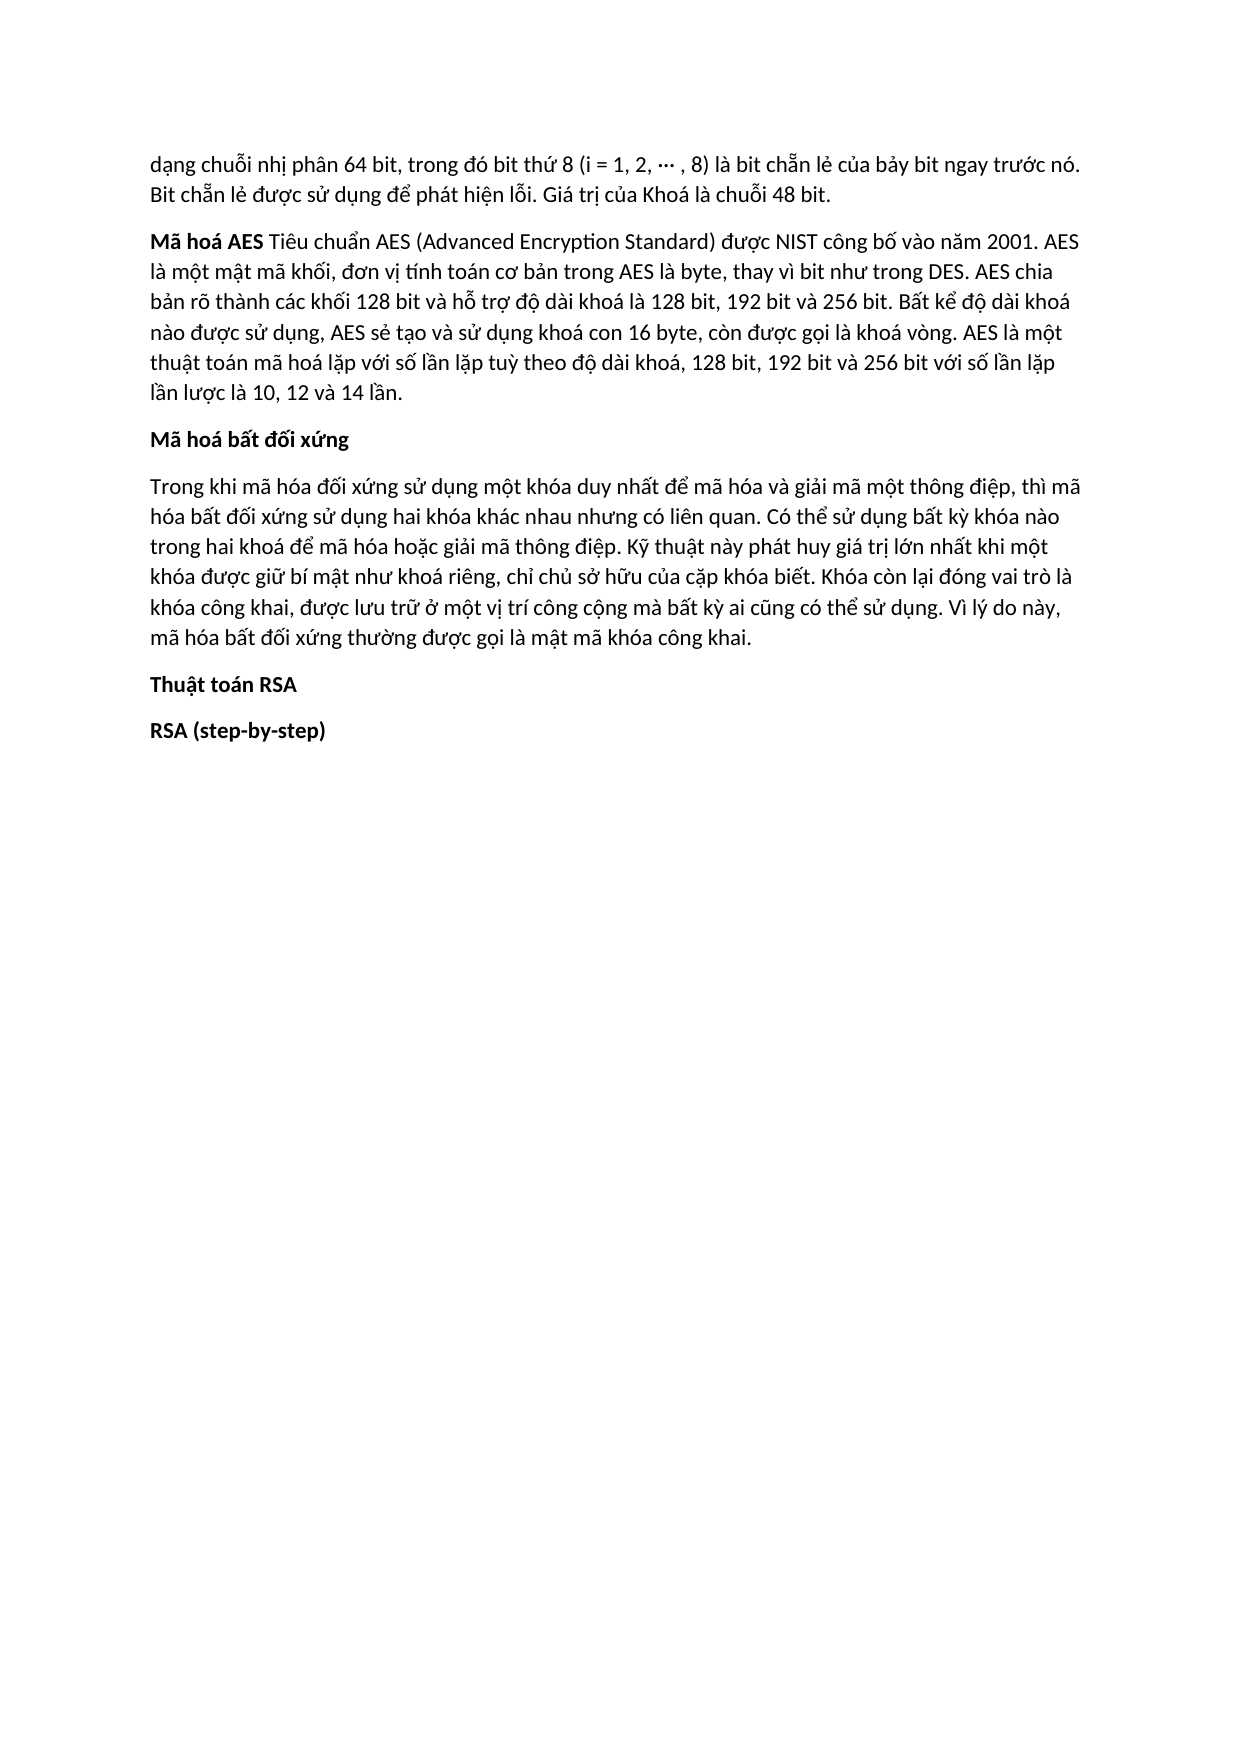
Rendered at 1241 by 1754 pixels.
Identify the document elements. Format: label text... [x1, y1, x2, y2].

text Trong khi mã hóa đối xứng sử dụng một khóa duy nhất để mã hóa và giải mã một thông điệp, thì mã hóa bất đối xứng sử dụng hai khóa khác nhau nhưng có liên quan. Có thể sử dụng bất kỳ khóa nào trong hai khoá để mã hóa hoặc giải mã thông điệp. Kỹ thuật này phát huy giá trị lớn nhất khi một khóa được giữ bí mật như khoá riêng, chỉ chủ sở hữu của cặp khóa biết. Khóa còn lại đóng vai trò là khóa công khai, được lưu trữ ở một vị trí công cộng mà bất kỳ ai cũng có thể sử dụng. Vì lý do này, mã hóa bất đối xứng thường được gọi là mật mã khóa công khai. [150, 472, 1090, 651]
text Thuật toán RSA [150, 670, 1090, 698]
text Mã hoá AES Tiêu chuẩn AES (Advanced Encryption Standard) được NIST công bố vào năm 2001. AES là một mật mã khối, đơn vị tính toán cơ bản trong AES là byte, thay vì bit như trong DES. AES chia bản rõ thành các khối 128 bit và hỗ trợ độ dài khoá là 128 bit, 192 bit và 256 bit. Bất kể độ dài khoá nào được sử dụng, AES sẻ tạo và sử dụng khoá con 16 byte, còn được gọi là khoá vòng. AES là một thuật toán mã hoá lặp với số lần lặp tuỳ theo độ dài khoá, 128 bit, 192 bit và 256 bit với số lần lặp lần lược là 10, 12 và 14 lần. [150, 227, 1090, 406]
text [150, 150, 1090, 208]
text Mã hoá bất đối xứng [150, 425, 1090, 453]
text RSA (step-by-step) [150, 717, 1090, 745]
